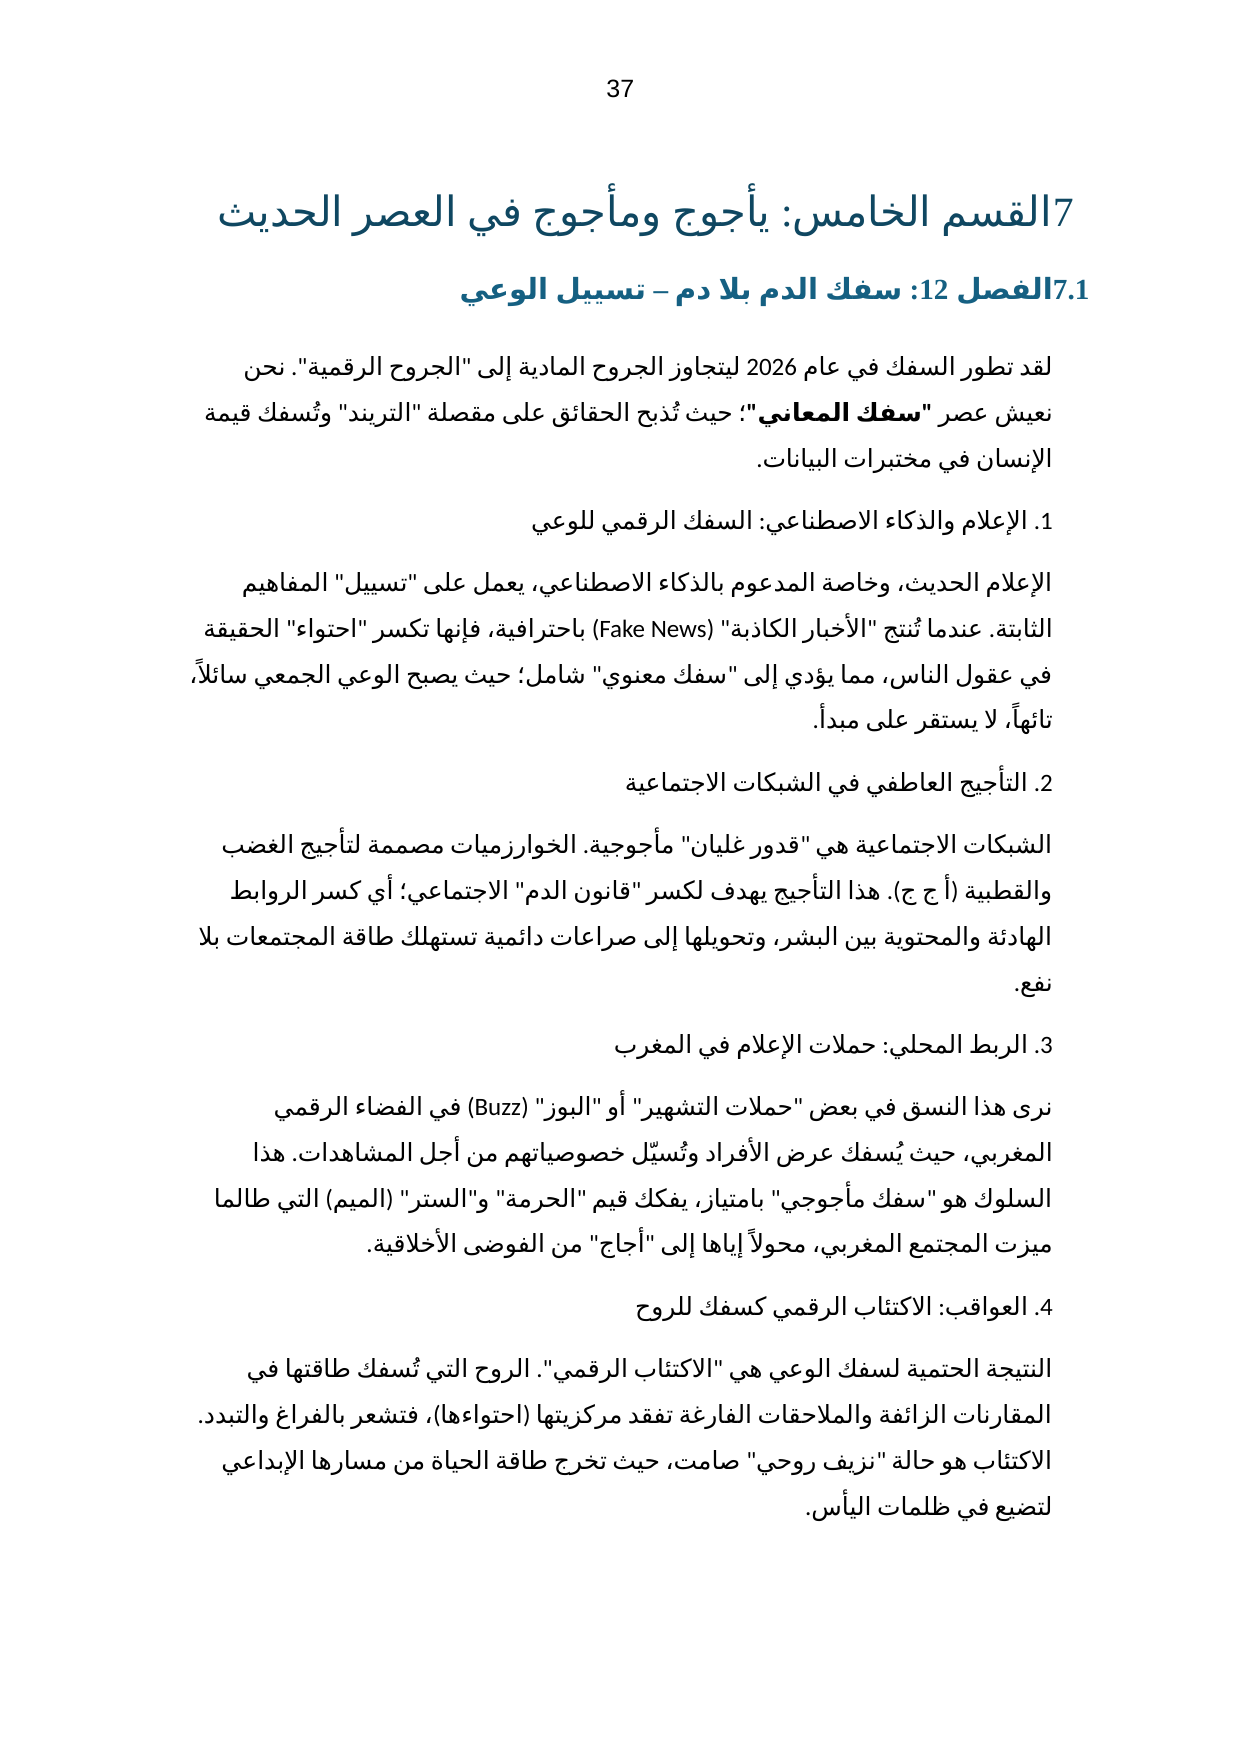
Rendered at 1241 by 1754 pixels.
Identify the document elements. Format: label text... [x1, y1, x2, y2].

text 3. الربط المحلي: حملات الإعلام في المغرب [187, 1029, 1053, 1059]
text نرى هذا النسق في بعض "حملات التشهير" أو "البوز" (Buzz) في الفضاء الرقمي المغربي، حيث يُسفك عرض الأفراد وتُسيّل خصوصياتهم من أجل المشاهدات. هذا السلوك هو "سفك مأجوجي" بامتياز، يفكك قيم "الحرمة" و"الستر" (الميم) التي طالما ميزت المجتمع المغربي، محولاً إياها إلى "أجاج" من الفوضى الأخلاقية. [187, 1091, 1053, 1259]
text النتيجة الحتمية لسفك الوعي هي "الاكتئاب الرقمي". الروح التي تُسفك طاقتها في المقارنات الزائفة والملاحقات الفارغة تفقد مركزيتها (احتواءها)، فتشعر بالفراغ والتبدد. الاكتئاب هو حالة "نزيف روحي" صامت، حيث تخرج طاقة الحياة من مسارها الإبداعي لتضيع في ظلمات اليأس. [187, 1353, 1053, 1521]
text الإعلام الحديث، وخاصة المدعوم بالذكاء الاصطناعي، يعمل على "تسييل" المفاهيم الثابتة. عندما تُنتج "الأخبار الكاذبة" (Fake News) باحترافية، فإنها تكسر "احتواء" الحقيقة في عقول الناس، مما يؤدي إلى "سفك معنوي" شامل؛ حيث يصبح الوعي الجمعي سائلاً، تائهاً، لا يستقر على مبدأ. [187, 567, 1053, 735]
subtitle الفصل 12: سفك الدم بلا دم – تسييل الوعي [187, 272, 1053, 305]
text 2. التأجيج العاطفي في الشبكات الاجتماعية [187, 767, 1053, 798]
text 1. الإعلام والذكاء الاصطناعي: السفك الرقمي للوعي [187, 505, 1053, 536]
text 4. العواقب: الاكتئاب الرقمي كسفك للروح [187, 1291, 1053, 1322]
text لقد تطور السفك في عام 2026 ليتجاوز الجروح المادية إلى "الجروح الرقمية". نحن نعيش عصر "سفك المعاني"؛ حيث تُذبح الحقائق على مقصلة "التريند" وتُسفك قيمة الإنسان في مختبرات البيانات. [187, 351, 1053, 473]
text الشبكات الاجتماعية هي "قدور غليان" مأجوجية. الخوارزميات مصممة لتأجيج الغضب والقطبية (أ ج ج). هذا التأجيج يهدف لكسر "قانون الدم" الاجتماعي؛ أي كسر الروابط الهادئة والمحتوية بين البشر، وتحويلها إلى صراعات دائمية تستهلك طاقة المجتمعات بلا نفع. [187, 829, 1053, 997]
subtitle القسم الخامس: يأجوج ومأجوج في العصر الحديث [187, 187, 1053, 235]
